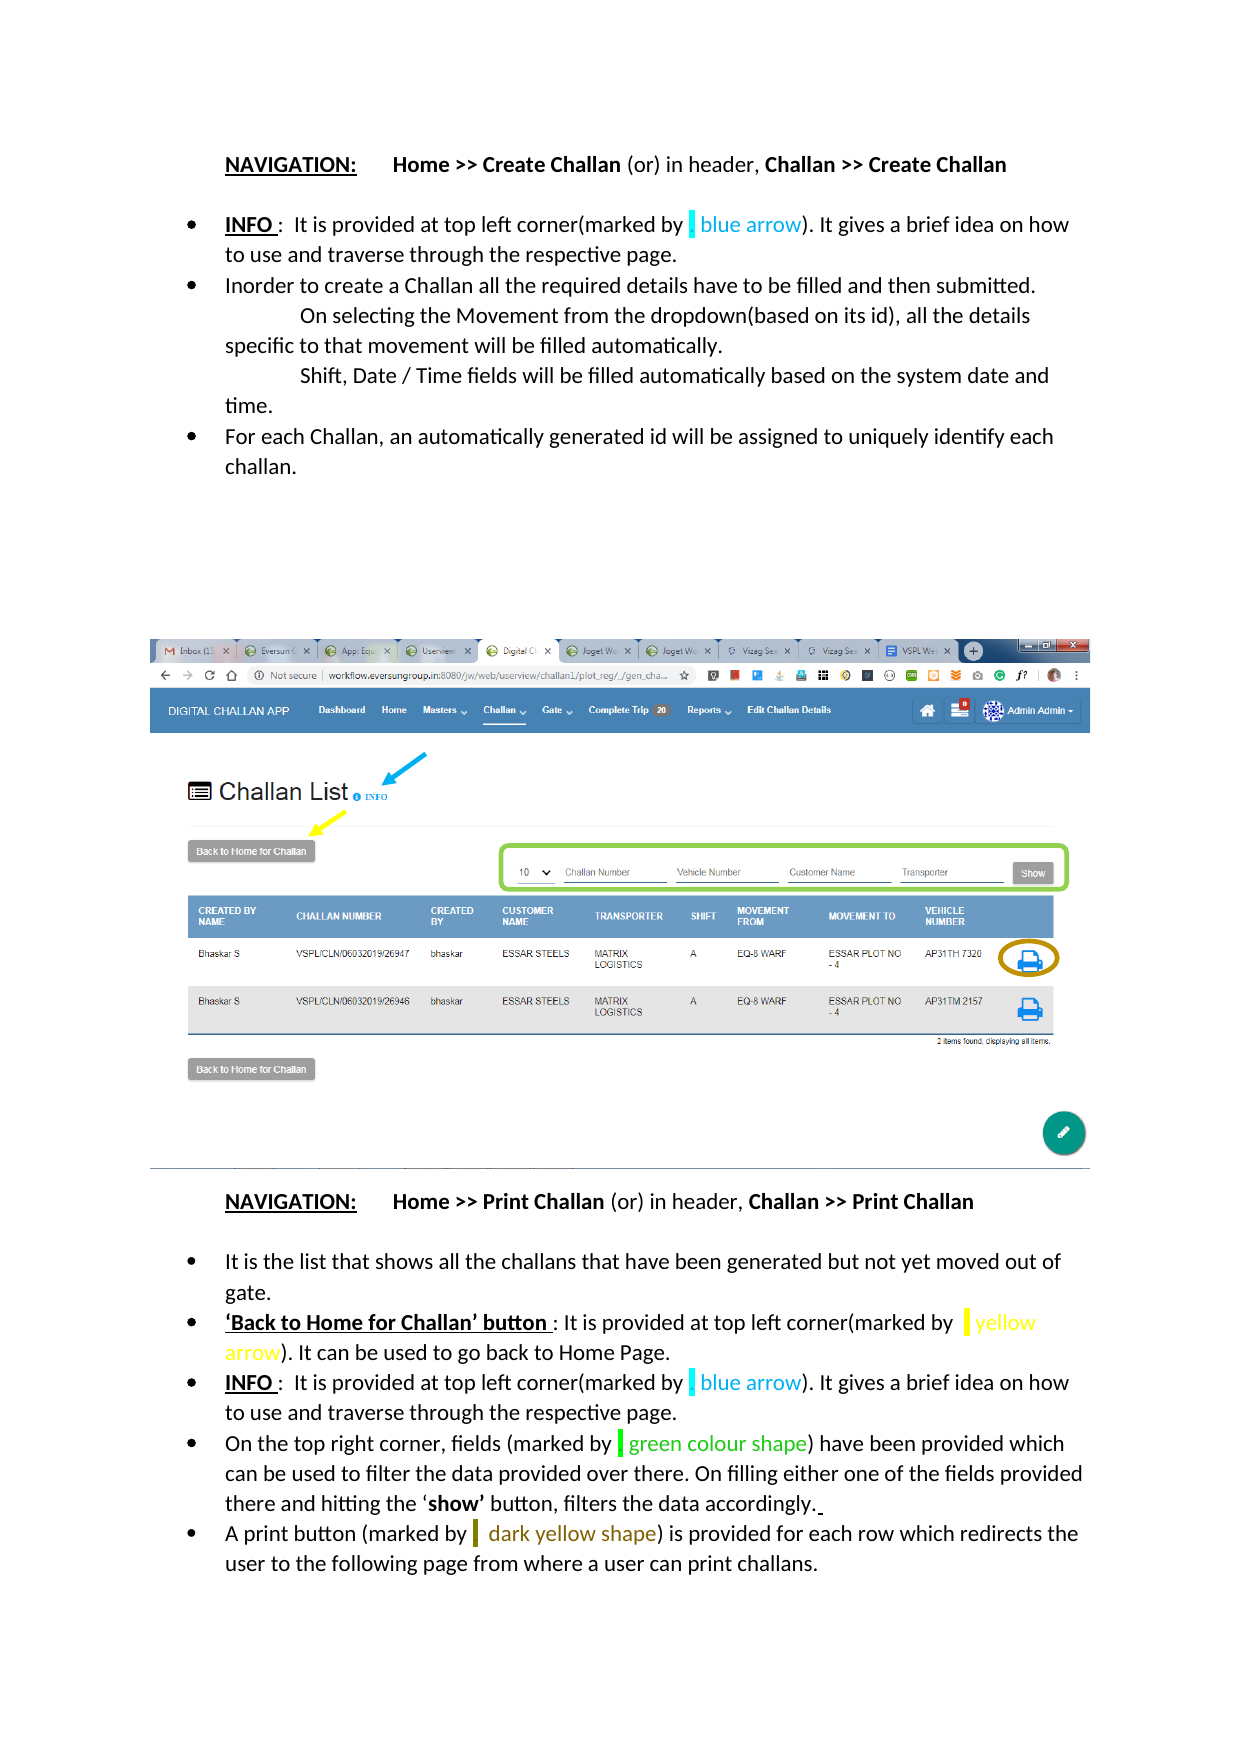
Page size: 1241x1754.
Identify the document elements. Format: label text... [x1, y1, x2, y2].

list A print button (marked by . dark yellow shape) is provided for each row which redirects the user to the following page from where a user can print challans. [187, 1519, 1090, 1577]
list NAVIGATION: Home >> Create Challan (or) in header, Challan >> Create Challan [225, 150, 1090, 178]
list Shift, Date / Time fields will be filled automatically based on the system date and time. [225, 361, 1090, 420]
list Inorder to create a Challan all the required details have to be filled and then submitted. [187, 271, 1090, 299]
list It is the list that shows all the challans that have been generated but not yet moved out of gate. [187, 1247, 1090, 1306]
list For each Challan, an automatically generated id will be assigned to uniquely identify each challan. [187, 422, 1090, 480]
list ‘Back to Home for Challan’ button : It is provided at top left corner(marked by . yellow arrow). It can be used to go back to Home Page. [187, 1308, 1090, 1366]
list INFO : It is provided at top left corner(marked by . blue arrow). It gives a brief idea on how to use and traverse through the respective page. [187, 210, 1090, 269]
list NAVIGATION: Home >> Print Challan (or) in header, Challan >> Print Challan [225, 1187, 1090, 1215]
picture [150, 639, 1091, 1169]
list On selecting the Movement from the dropdown(based on its id), all the details specific to that movement will be filled automatically. [225, 301, 1090, 359]
list On the top right corner, fields (marked by . green colour shape) have been provided which can be used to filter the data provided over there. On filling either one of the fields provided there and hitting the ‘show’ button, filters the data accordingly. [187, 1429, 1090, 1517]
list INFO : It is provided at top left corner(marked by . blue arrow). It gives a brief idea on how to use and traverse through the respective page. [187, 1368, 1090, 1426]
